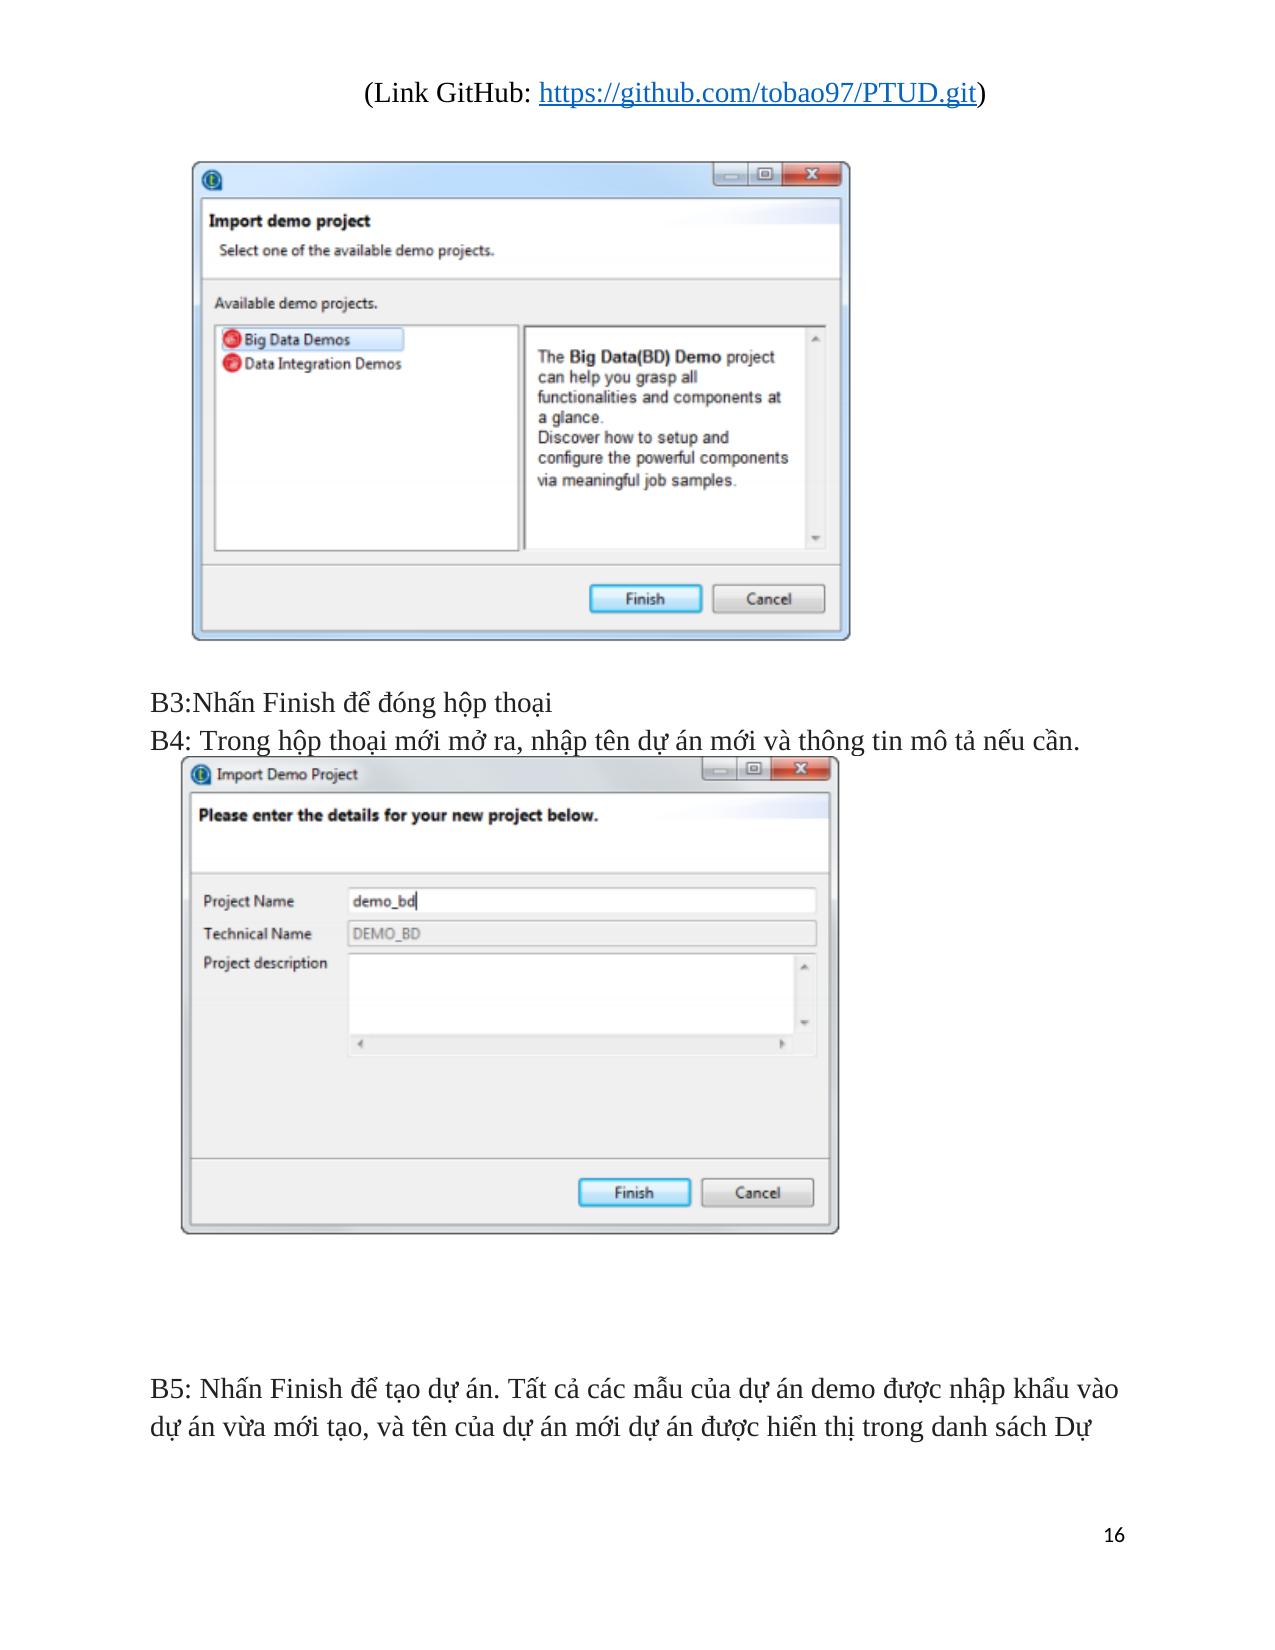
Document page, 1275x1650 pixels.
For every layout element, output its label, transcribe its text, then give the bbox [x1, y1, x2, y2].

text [150, 1367, 1125, 1442]
text B4: Trong hộp thoại mới mở ra, nhập tên dự án mới và thông tin mô tả nếu cần. [150, 719, 1125, 756]
picture [150, 756, 888, 1255]
text B3:Nhấn Finish để đóng hộp thoại [150, 662, 1125, 719]
picture [150, 150, 882, 663]
